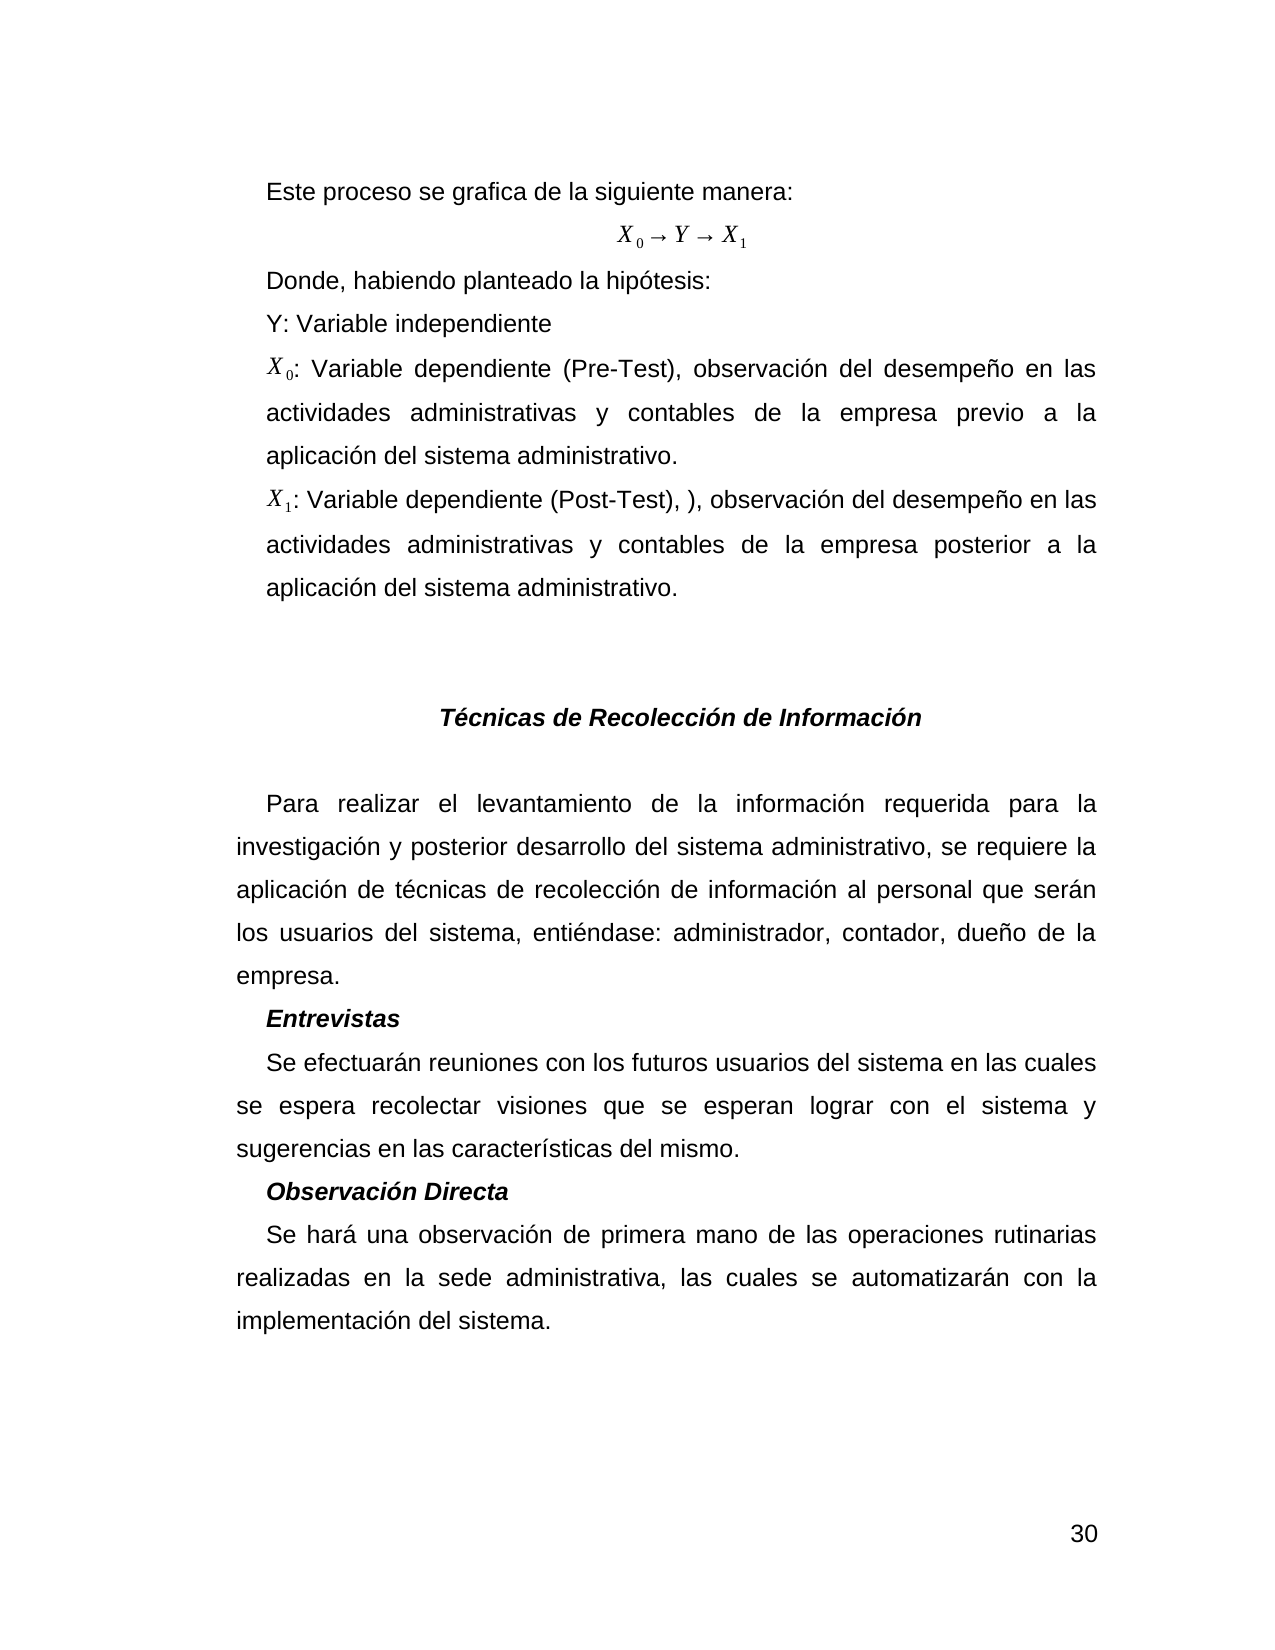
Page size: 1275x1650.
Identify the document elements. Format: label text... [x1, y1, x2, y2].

text : Variable dependiente (Post-Test), ), observación del desempeño en las actividades administrativas y contables de la empresa posterior a la aplicación del sistema administrativo. [266, 484, 1098, 602]
text Donde, habiendo planteado la hipótesis: [236, 266, 1098, 295]
text Se efectuarán reuniones con los futuros usuarios del sistema en las cuales se espera recolectar visiones que se esperan lograr con el sistema y sugerencias en las características del mismo. [236, 1047, 1098, 1162]
text Y: Variable independiente [236, 309, 1098, 338]
text Se hará una observación de primera mano de las operaciones rutinarias realizadas en la sede administrativa, las cuales se automatizarán con la implementación del sistema. [236, 1220, 1098, 1335]
text Este proceso se grafica de la siguiente manera: [236, 177, 1098, 206]
text Entrevistas [236, 1004, 1098, 1033]
text Observación Directa [236, 1177, 1098, 1206]
text Para realizar el levantamiento de la información requerida para la investigación y posterior desarrollo del sistema administrativo, se requiere la aplicación de técnicas de recolección de información al personal que serán los usuarios del sistema, entiéndase: administrador, contador, dueño de la empresa. [236, 789, 1098, 990]
text Técnicas de Recolección de Información [236, 702, 1098, 731]
text : Variable dependiente (Pre-Test), observación del desempeño en las actividades administrativas y contables de la empresa previo a la aplicación del sistema administrativo. [266, 352, 1098, 470]
